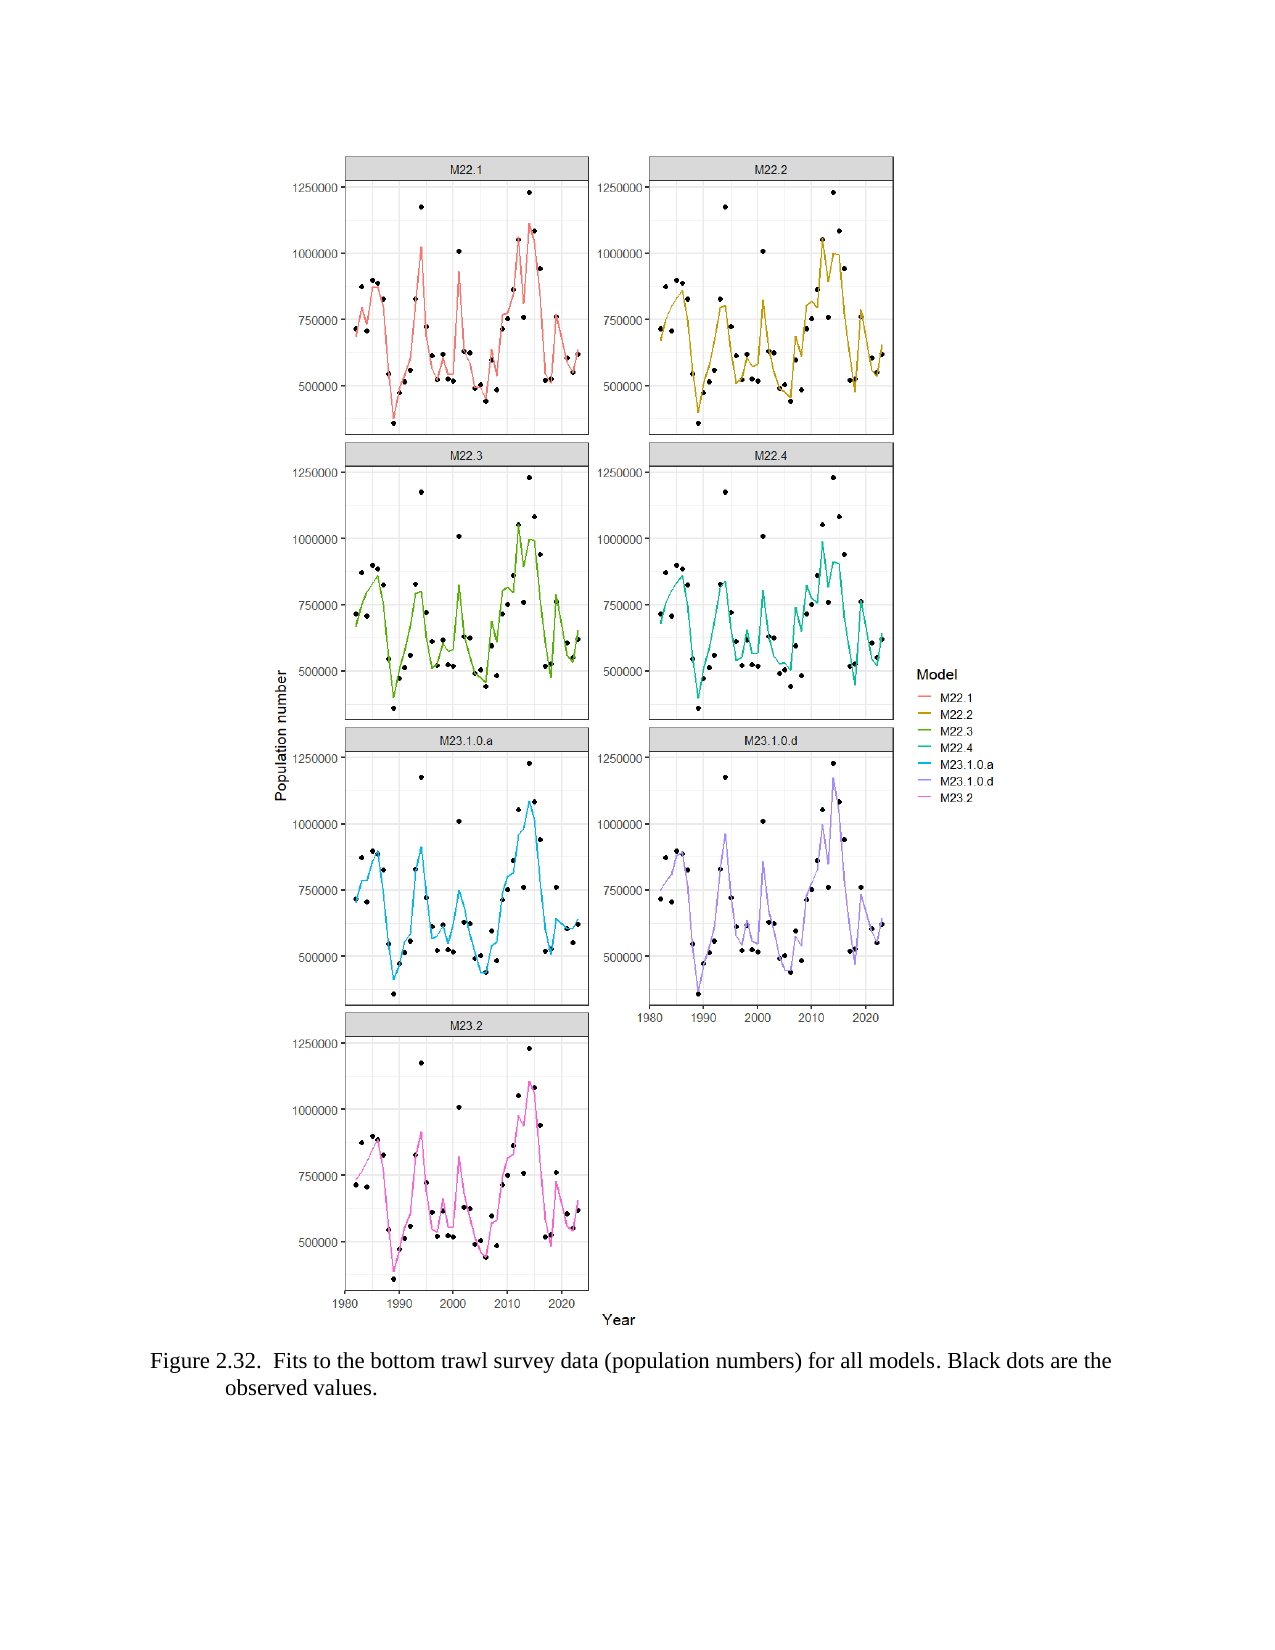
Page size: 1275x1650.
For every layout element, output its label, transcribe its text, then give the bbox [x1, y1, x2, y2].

subtitle Figure 2.32. Fits to the bottom trawl survey data (population numbers) for all models. Black dots are the observed values. [150, 1347, 1125, 1400]
picture [266, 150, 1009, 1335]
